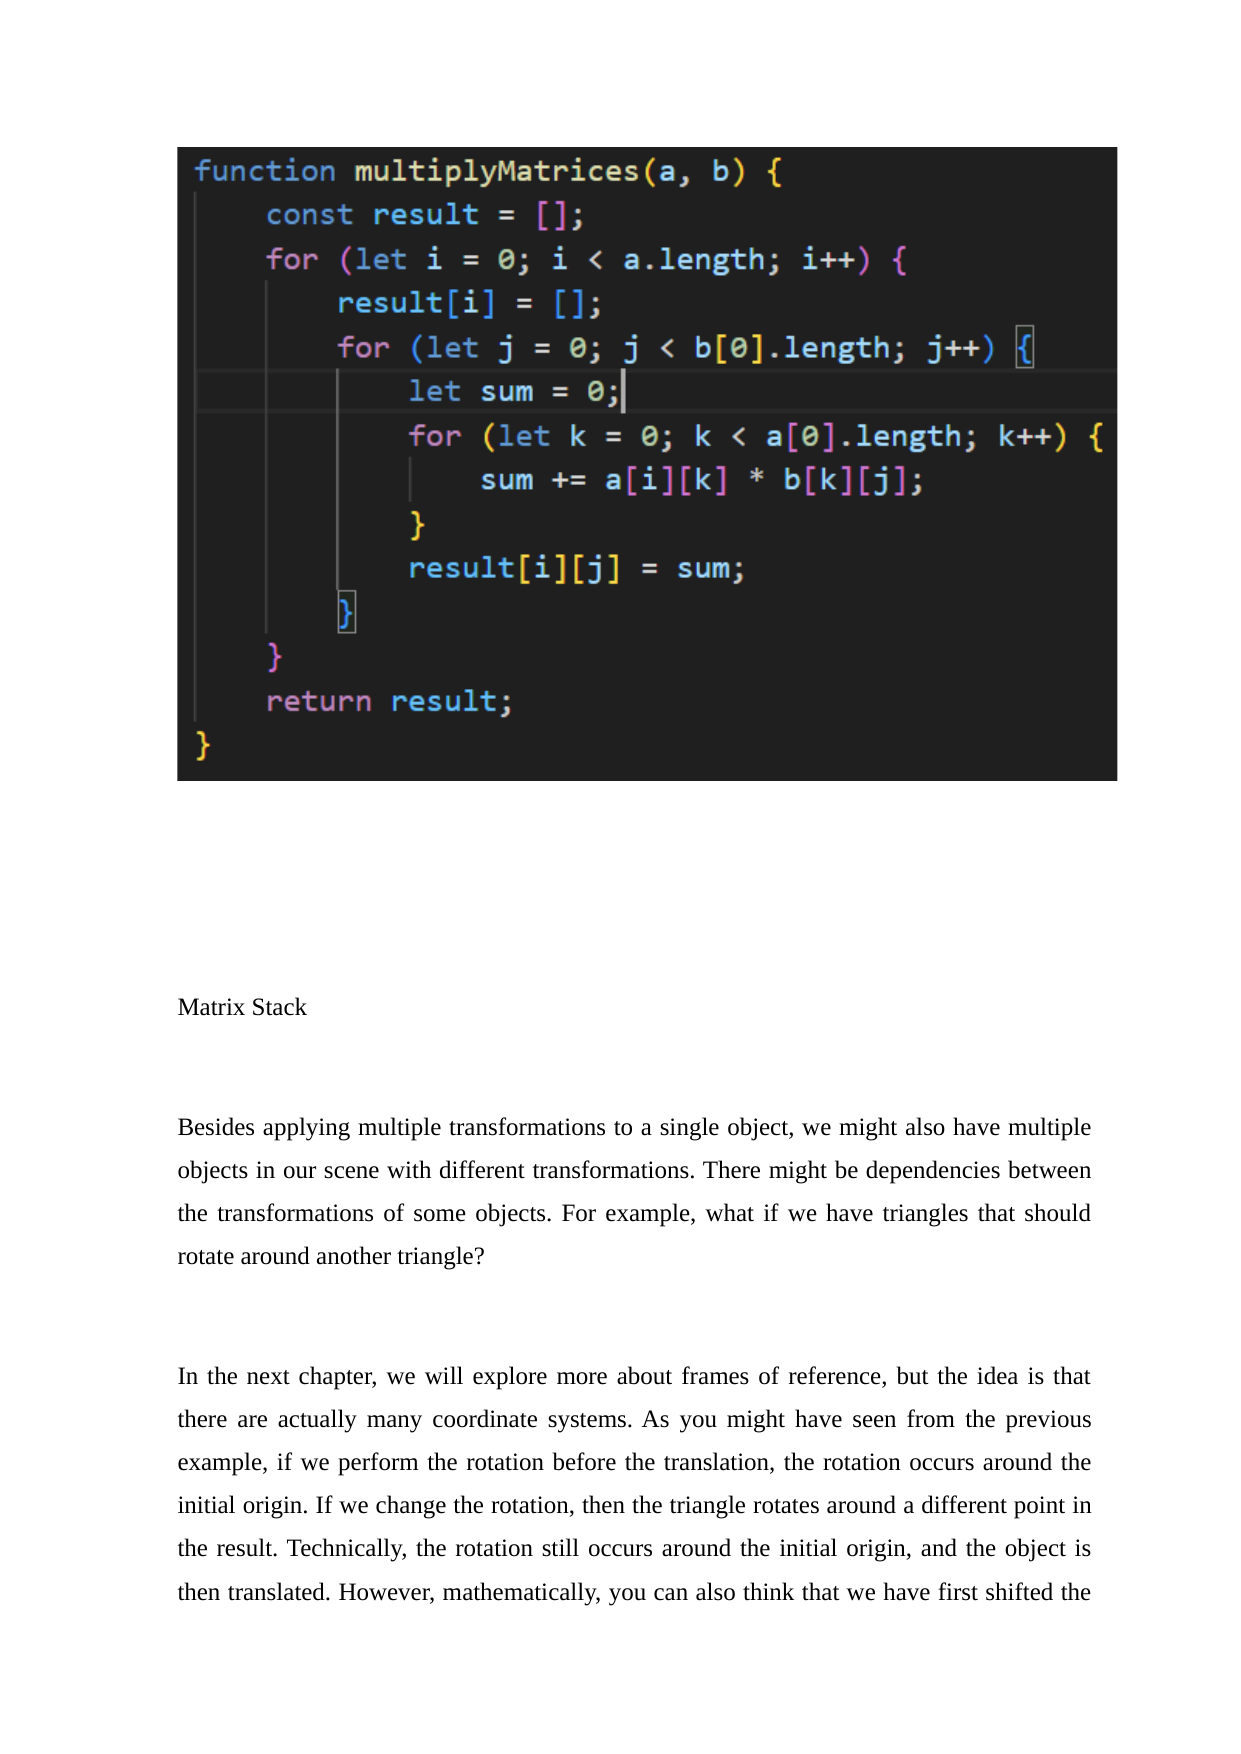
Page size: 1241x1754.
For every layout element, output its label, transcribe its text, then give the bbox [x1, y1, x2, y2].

text Besides applying multiple transformations to a single object, we might also have multiple objects in our scene with different transformations. There might be dependencies between the transformations of some objects. For example, what if we have triangles that should rotate around another triangle? [177, 1112, 1092, 1270]
picture [177, 147, 1118, 781]
text Matrix Stack [177, 992, 1092, 1021]
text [177, 1361, 1092, 1605]
